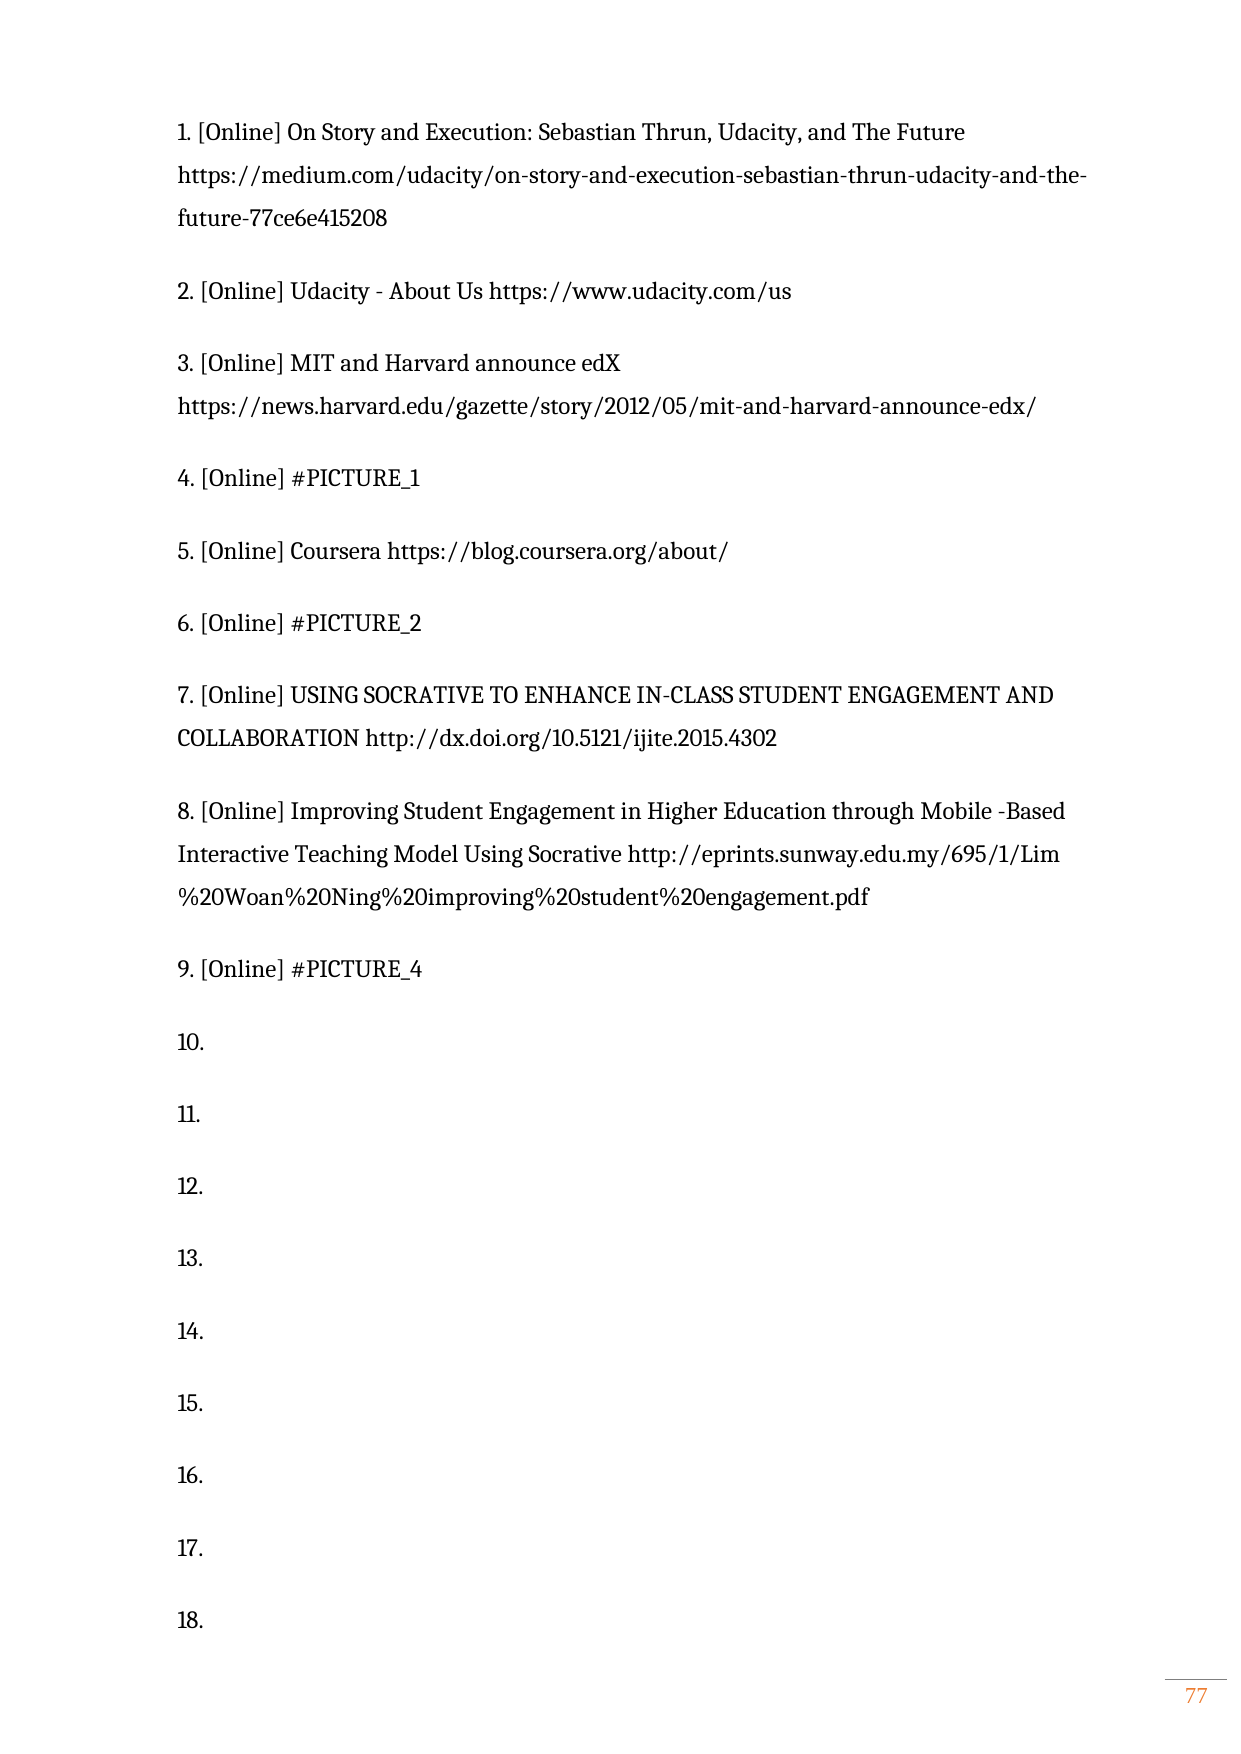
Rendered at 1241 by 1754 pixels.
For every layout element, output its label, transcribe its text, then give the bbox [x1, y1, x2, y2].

text 9. [Online] #PICTURE_4 [177, 955, 1152, 984]
text 5. [Online] Coursera https://blog.coursera.org/about/ [177, 537, 1152, 565]
text 13. [177, 1244, 1152, 1273]
text 1. [Online] On Story and Execution: Sebastian Thrun, Udacity, and The Future https://medium.com/udacity/on-story-and-execution-sebastian-thrun-udacity-and-the-future-77ce6e415208 [177, 118, 1152, 233]
text 10. [177, 1027, 1152, 1056]
text 18. [177, 1606, 1152, 1634]
text 6. [Online] #PICTURE_2 [177, 609, 1152, 638]
text 15. [177, 1389, 1152, 1418]
text 7. [Online] USING SOCRATIVE TO ENHANCE IN-CLASS STUDENT ENGAGEMENT AND COLLABORATION http://dx.doi.org/10.5121/ijite.2015.4302 [177, 681, 1152, 753]
text 12. [177, 1172, 1152, 1201]
text 2. [Online] Udacity - About Us https://www.udacity.com/us [177, 277, 1152, 305]
text 3. [Online] MIT and Harvard announce edX https://news.harvard.edu/gazette/story/2012/05/mit-and-harvard-announce-edx/ [177, 349, 1152, 421]
text 4. [Online] #PICTURE_1 [177, 464, 1152, 493]
text 11. [177, 1100, 1152, 1128]
text 17. [177, 1533, 1152, 1562]
text 8. [Online] Improving Student Engagement in Higher Education through Mobile -Based Interactive Teaching Model Using Socrative http://eprints.sunway.edu.my/695/1/Lim%20Woan%20Ning%20improving%20student%20engagement.pdf [177, 797, 1152, 912]
text 16. [177, 1461, 1152, 1490]
text 14. [177, 1317, 1152, 1345]
